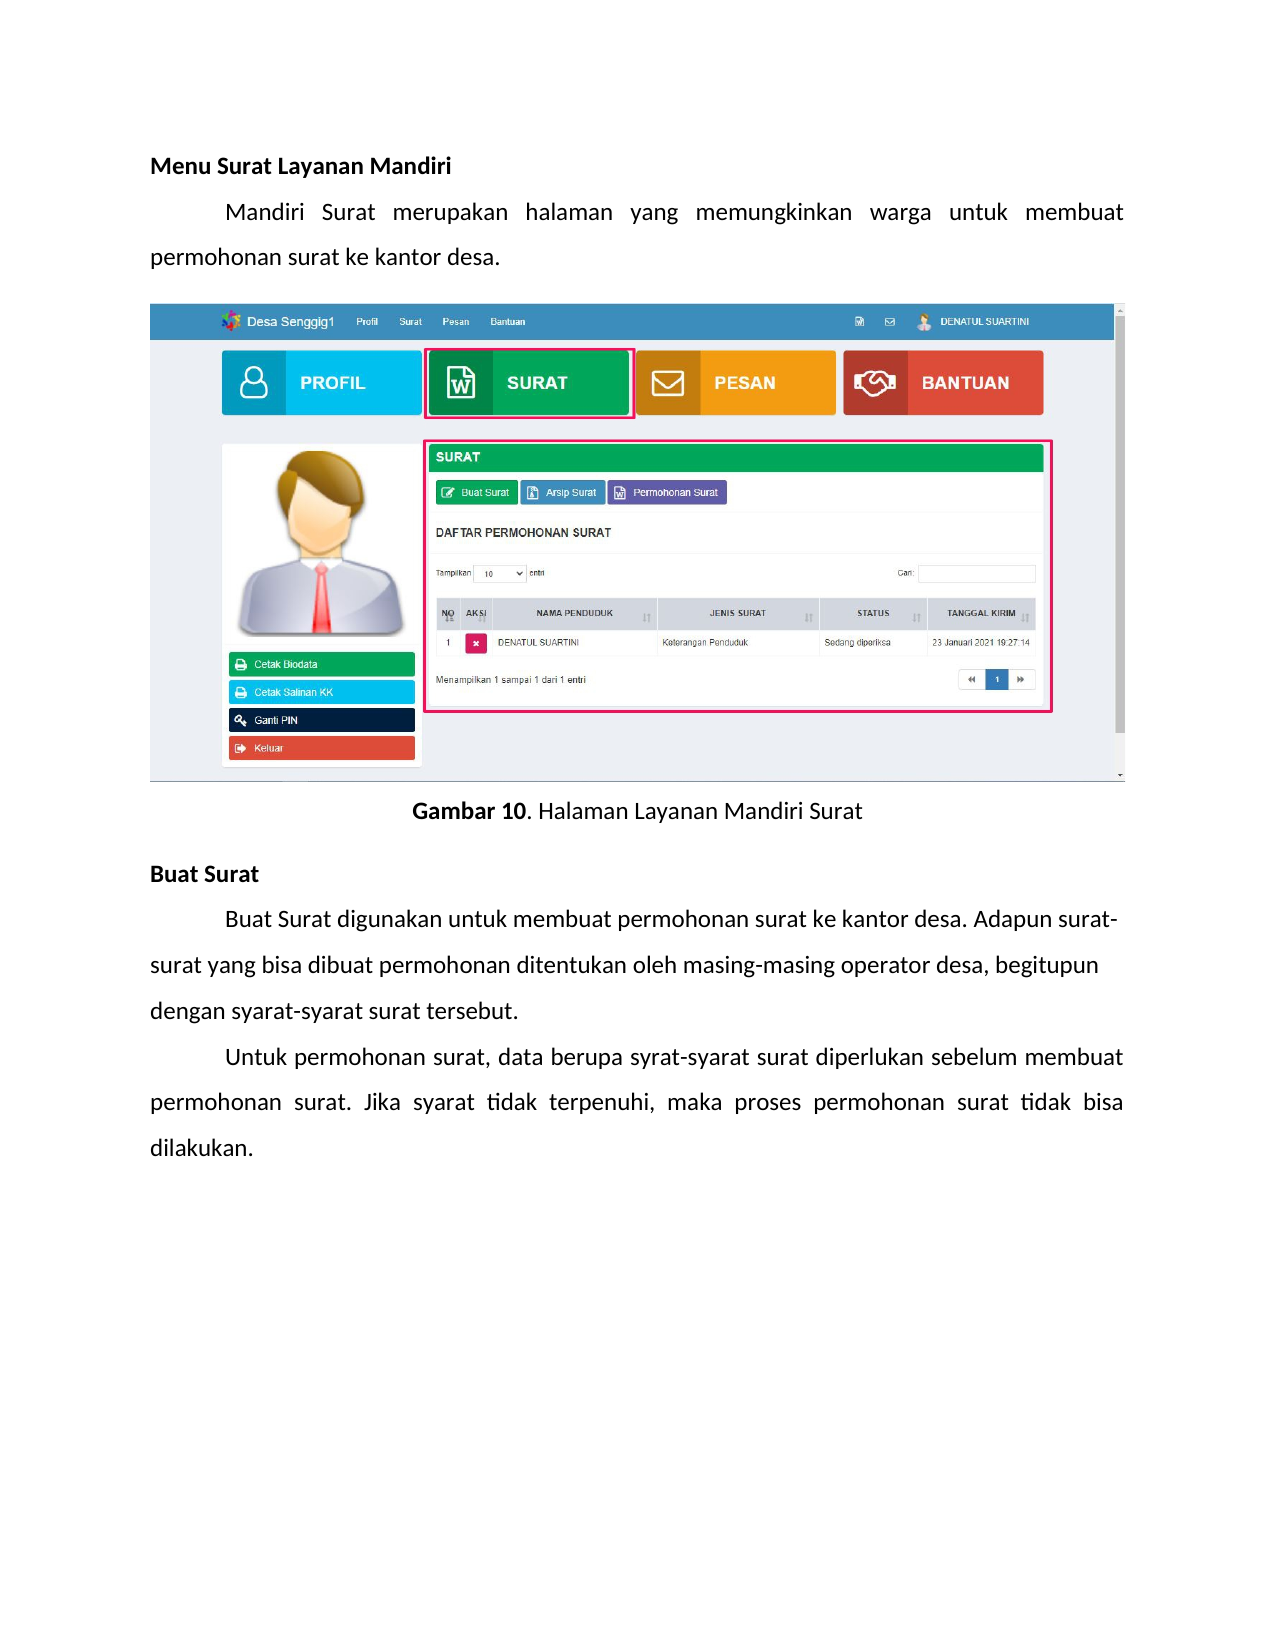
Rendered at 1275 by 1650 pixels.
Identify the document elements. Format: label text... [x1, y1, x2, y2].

text Mandiri Surat merupakan halaman yang memungkinkan warga untuk membuat permohonan surat ke kantor desa. [150, 196, 1125, 272]
picture [150, 303, 1125, 782]
text Menu Surat Layanan Mandiri [150, 150, 1125, 181]
text Buat Surat [150, 858, 1125, 888]
text Untuk permohonan surat, data berupa syrat-syarat surat diperlukan sebelum membuat permohonan surat. Jika syarat tidak terpenuhi, maka proses permohonan surat tidak bisa dilakukan. [150, 1041, 1125, 1163]
text Buat Surat digunakan untuk membuat permohonan surat ke kantor desa. Adapun surat-surat yang bisa dibuat permohonan ditentukan oleh masing-masing operator desa, begitupun dengan syarat-syarat surat tersebut. [150, 903, 1125, 1026]
text Gambar 10. Halaman Layanan Mandiri Surat [150, 795, 1125, 826]
